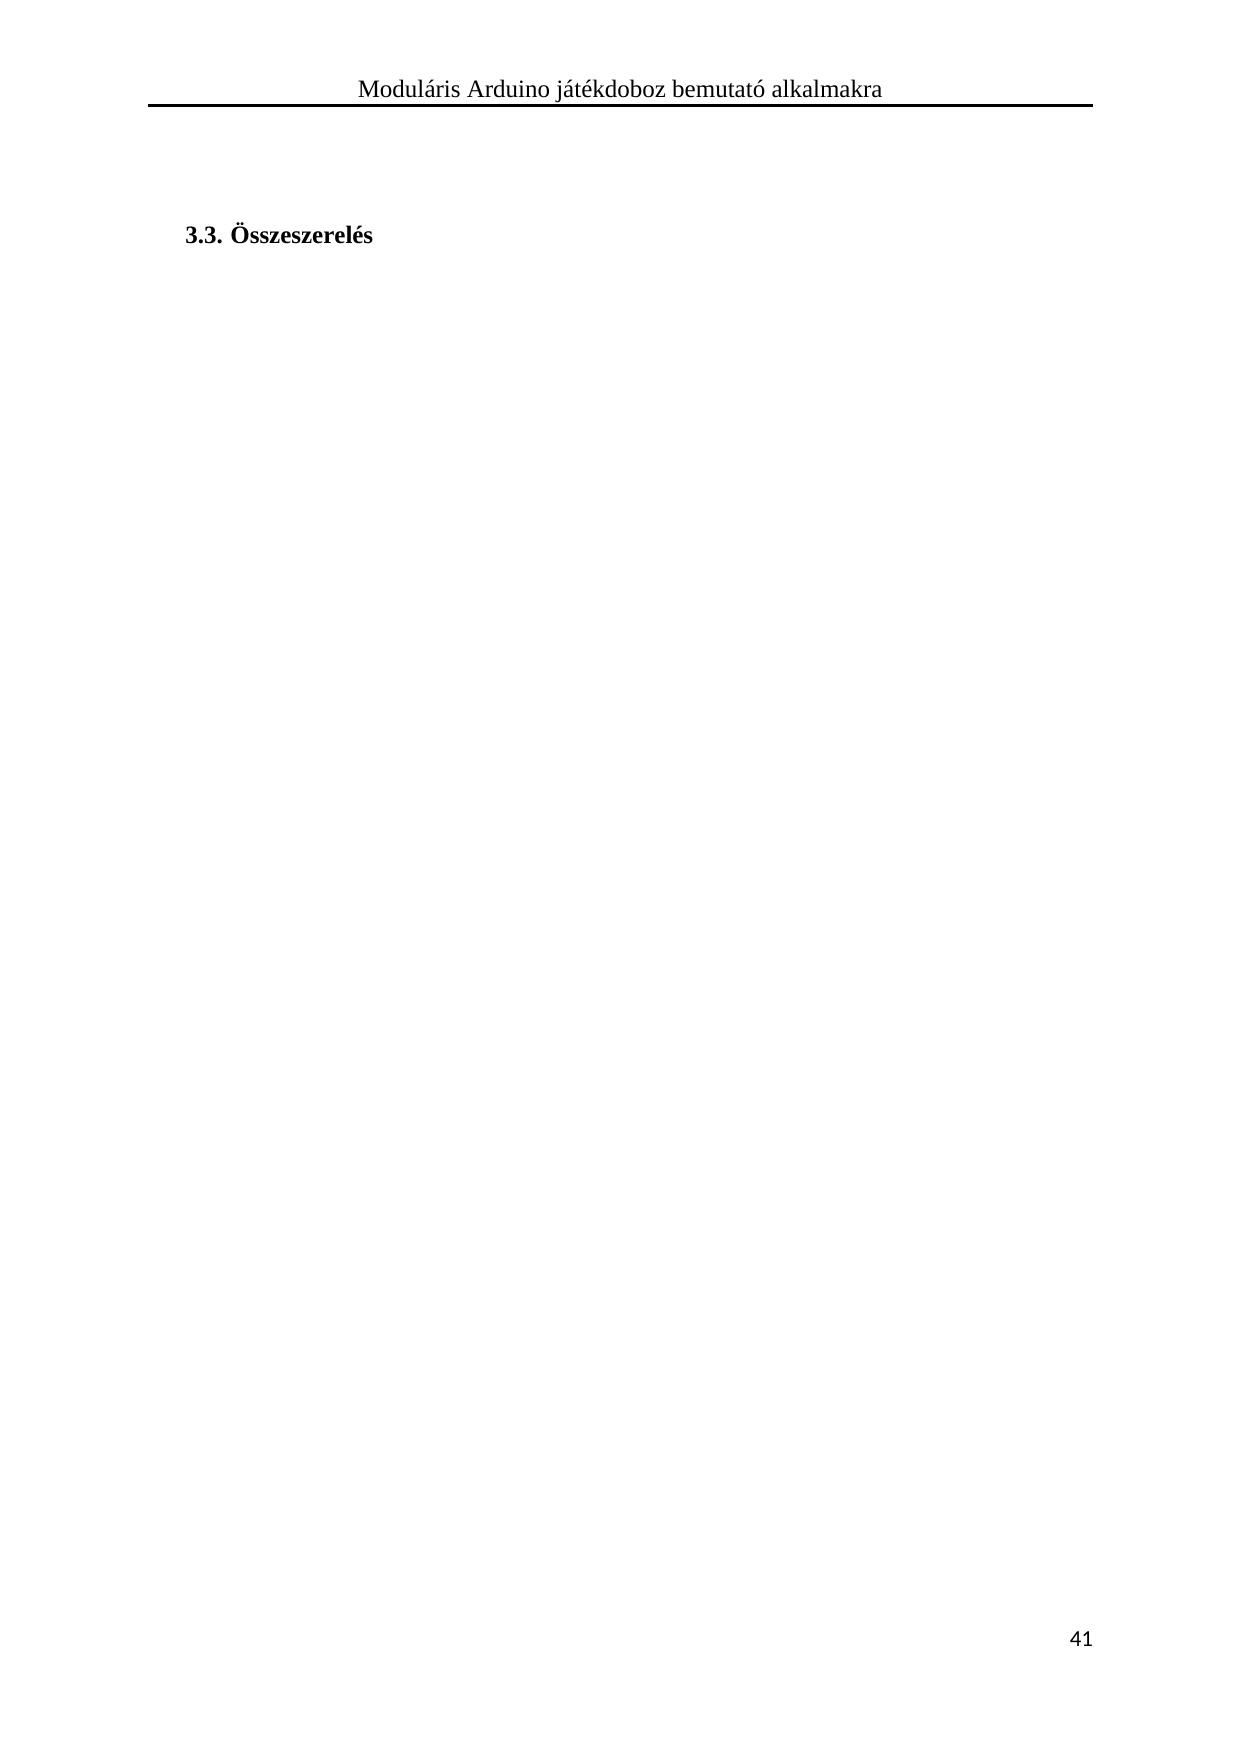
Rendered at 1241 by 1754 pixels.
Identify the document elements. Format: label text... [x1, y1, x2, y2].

list Összeszerelés [185, 220, 1093, 249]
